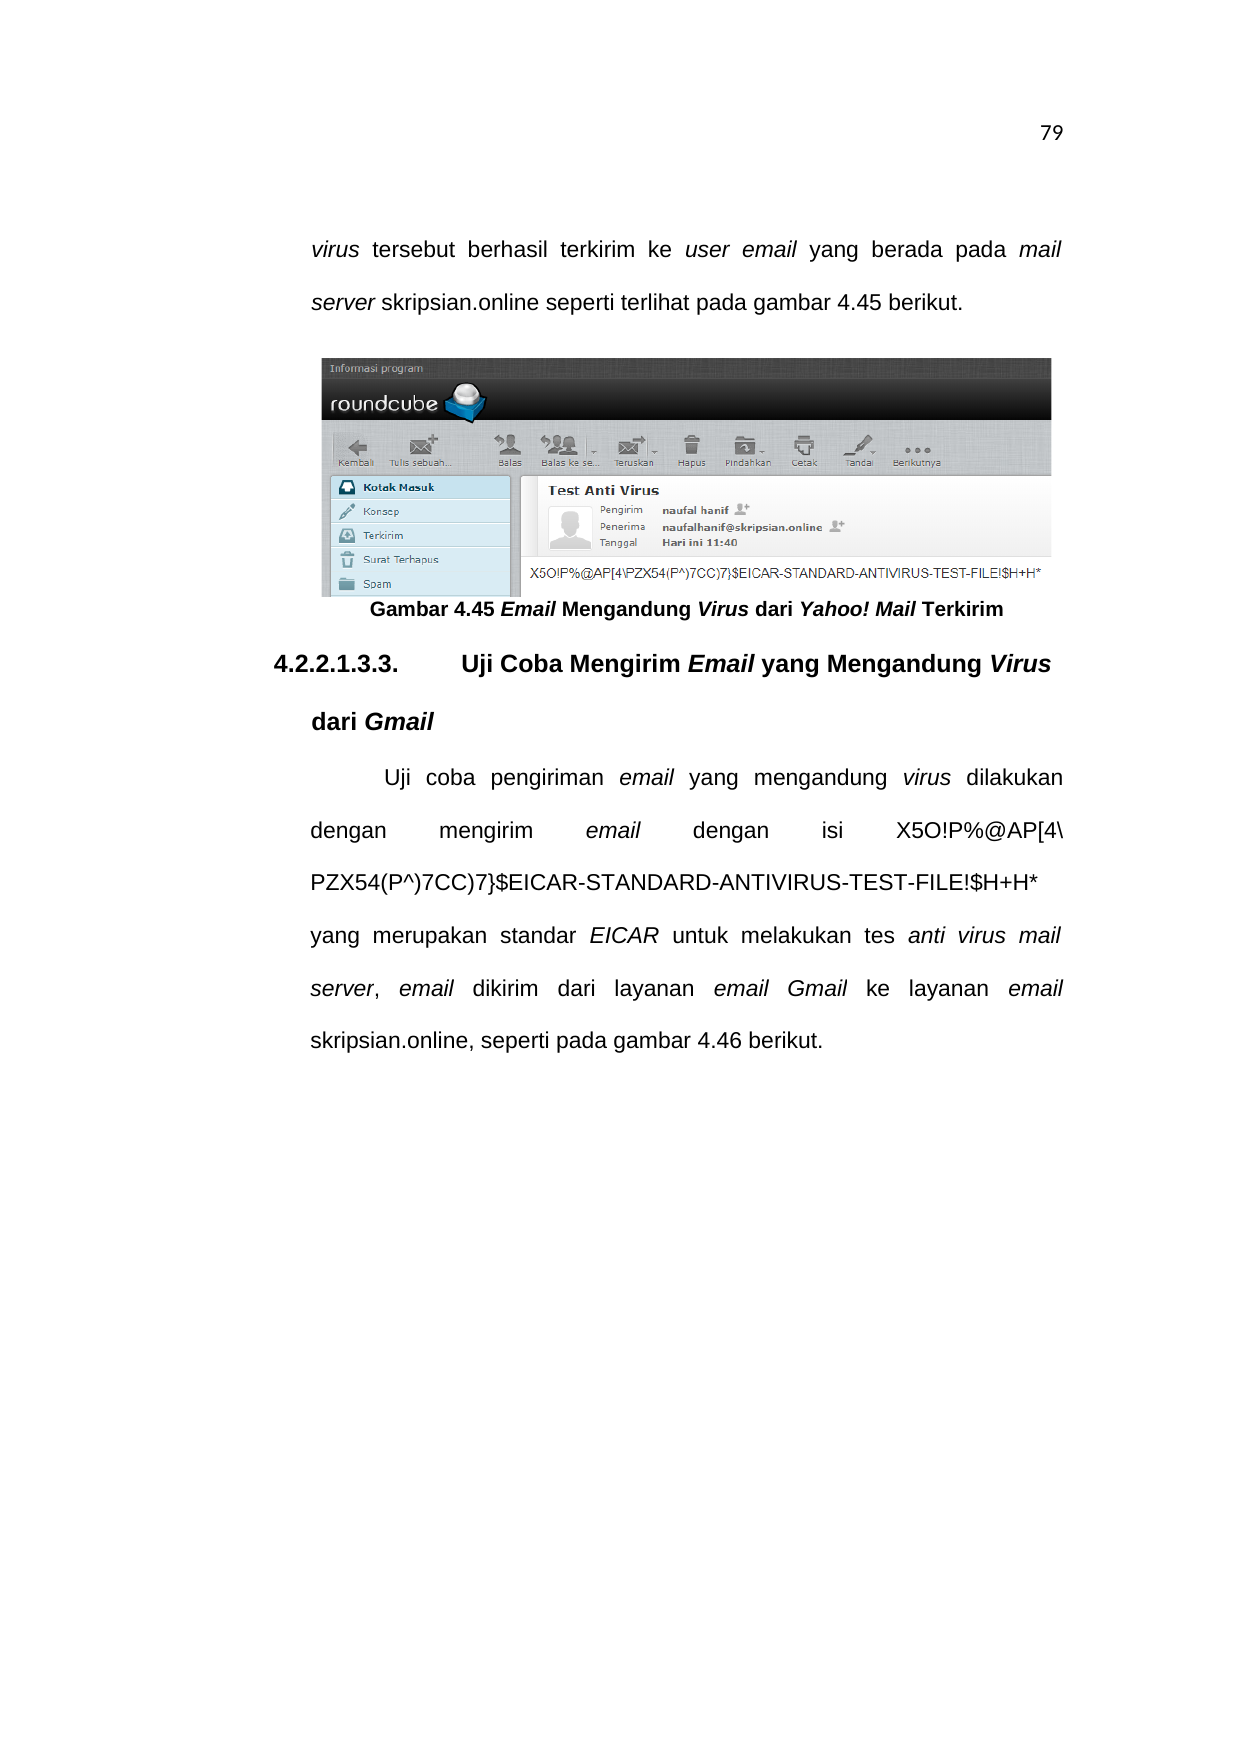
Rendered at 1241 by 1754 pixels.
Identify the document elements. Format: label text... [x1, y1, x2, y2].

subtitle Uji Coba Mengirim Email yang Mengandung Virus dari Gmail [274, 649, 1063, 735]
text Uji coba pengiriman email yang mengandung virus dilakukan dengan mengirim email dengan isi X5O!P%@AP[4\PZX54(P^)7CC)7}$EICAR-STANDARD-ANTIVIRUS-TEST-FILE!$H+H* yang merupakan standar EICAR untuk melakukan tes anti virus mail server, email dikirim dari layanan email Gmail ke layanan email skripsian.online, seperti pada gambar 4.46 berikut. [310, 1001, 1063, 1054]
text Gambar 4.45 Email Mengandung Virus dari Yahoo! Mail Terkirim [310, 597, 1063, 621]
picture [321, 358, 1052, 597]
text Uji coba pengiriman email yang mengandung virus dilakukan dengan mengirim email dengan isi X5O!P%@AP[4\PZX54(P^)7CC)7}$EICAR-STANDARD-ANTIVIRUS-TEST-FILE!$H+H* yang merupakan standar EICAR untuk melakukan tes anti virus mail server, email dikirim dari layanan email Gmail ke layanan email skripsian.online, seperti pada gambar 4.46 berikut. [310, 764, 1063, 975]
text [311, 236, 1063, 315]
